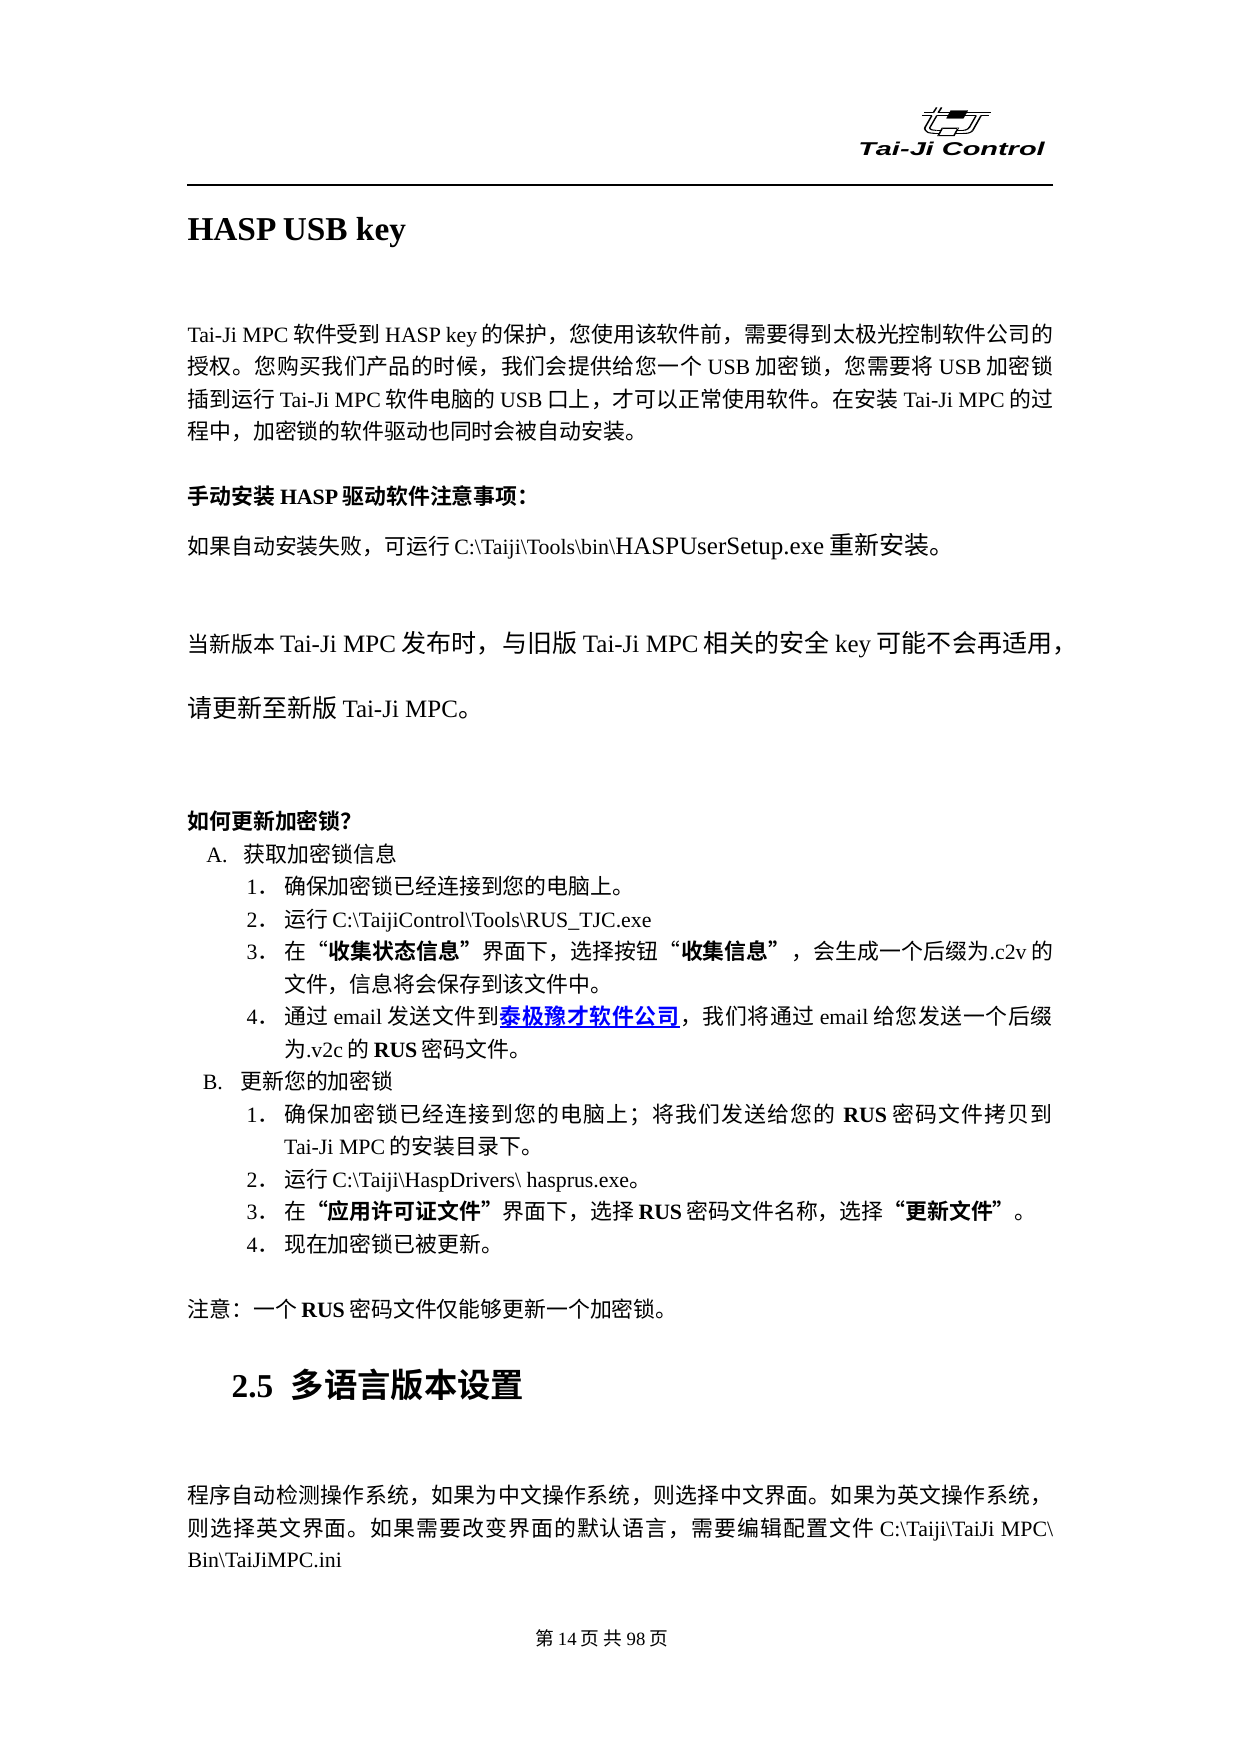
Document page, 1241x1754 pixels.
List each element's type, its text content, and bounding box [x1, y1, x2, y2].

text 程序自动检测操作系统，如果为中文操作系统，则选择中文界面。如果为英文操作系统，则选择英文界面。如果需要改变界面的默认语言，需要编辑配置文件C:\Taiji\TaiJi MPC\Bin\TaiJiMPC.ini [187, 1478, 1053, 1576]
text 如果自动安装失败，可运行C:\Taiji\Tools\bin\HASPUserSetup.exe重新安装。 [187, 511, 1053, 576]
subtitle HASP USB key [187, 196, 1053, 261]
text 手动安装 HASP 驱动软件注意事项： [187, 479, 1053, 511]
list 运行C:\TaijiControl\Tools\RUS_TJC.exe [246, 901, 1053, 934]
list 更新您的加密锁 [203, 1064, 1053, 1096]
list 通过email发送文件到泰极豫才软件公司，我们将通过email给您发送一个后缀为.v2c的RUS密码文件。 [246, 999, 1053, 1064]
list 确保加密锁已经连接到您的电脑上。 [246, 869, 1053, 901]
text 当新版本Tai-Ji MPC发布时，与旧版Tai-Ji MPC相关的安全key可能不会再适用，请更新至新版Tai-Ji MPC。 [187, 609, 1053, 739]
list 运行C:\Taiji\HaspDrivers\ hasprus.exe。 [246, 1161, 1053, 1194]
list 确保加密锁已经连接到您的电脑上；将我们发送给您的RUS密码文件拷贝到Tai-Ji MPC的安装目录下。 [246, 1096, 1053, 1161]
list 获取加密锁信息 [206, 836, 1053, 869]
text Tai-Ji MPC软件受到HASP key的保护，您使用该软件前，需要得到太极光控制软件公司的授权。您购买我们产品的时候，我们会提供给您一个USB加密锁，您需要将USB加密锁插到运行Tai-Ji MPC软件电脑的USB口上，才可以正常使用软件。在安装Tai-Ji MPC的过程中，加密锁的软件驱动也同时会被自动安装。 [187, 316, 1053, 446]
text 注意：一个RUS密码文件仅能够更新一个加密锁。 [187, 1291, 1053, 1324]
subtitle 多语言版本设置 [231, 1351, 1053, 1416]
list 现在加密锁已被更新。 [246, 1226, 1053, 1259]
list 在“应用许可证文件”界面下，选择RUS密码文件名称，选择“更新文件”。 [246, 1194, 1053, 1226]
list 在“收集状态信息”界面下，选择按钮“收集信息”，会生成一个后缀为.c2v的文件，信息将会保存到该文件中。 [246, 934, 1053, 999]
text 如何更新加密锁？ [187, 804, 1053, 836]
